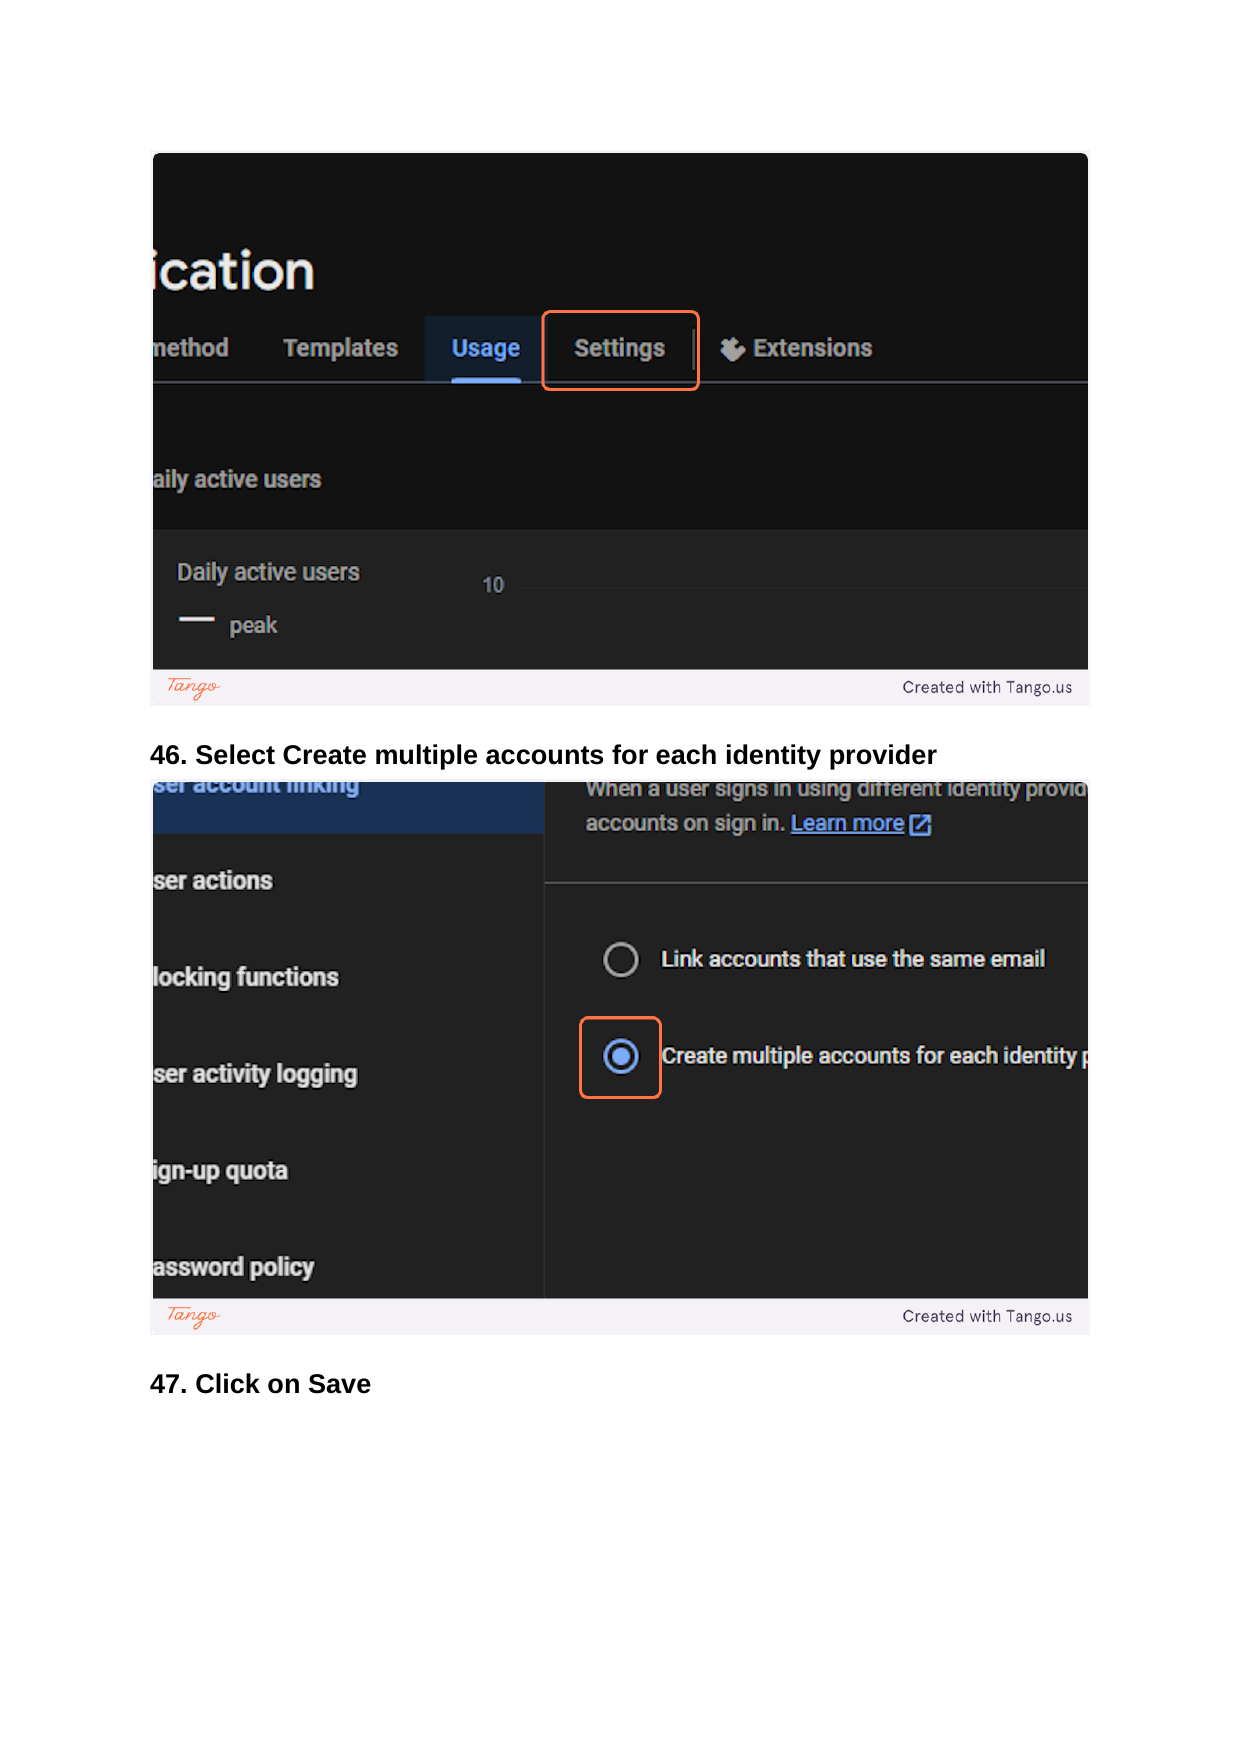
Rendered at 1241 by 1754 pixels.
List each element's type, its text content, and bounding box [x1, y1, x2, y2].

picture [152, 152, 1089, 705]
subtitle 46. Select Create multiple accounts for each identity provider [150, 739, 1090, 771]
subtitle 47. Click on Save [150, 1368, 1090, 1399]
picture [152, 781, 1089, 1334]
